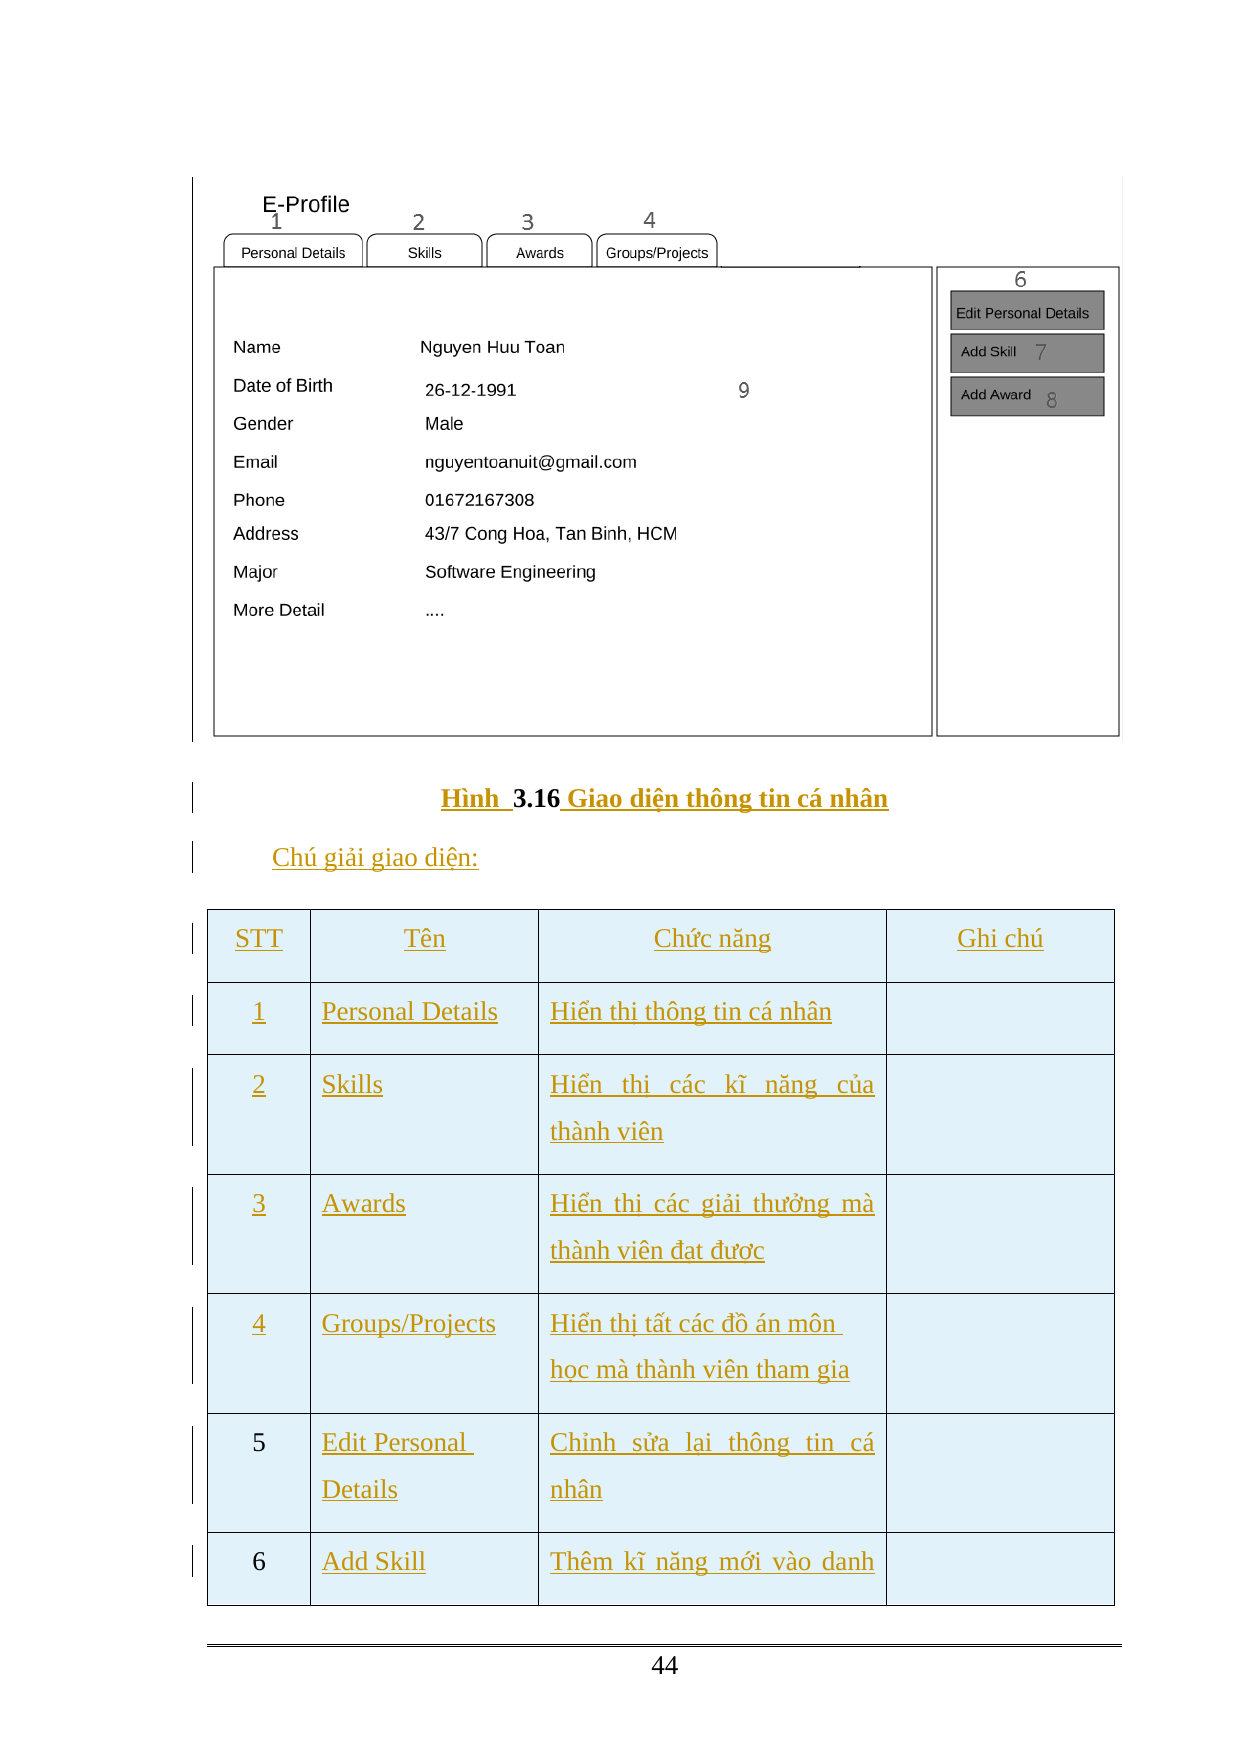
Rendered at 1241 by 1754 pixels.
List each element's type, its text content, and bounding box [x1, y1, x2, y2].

text 3.5 [207, 782, 1122, 813]
